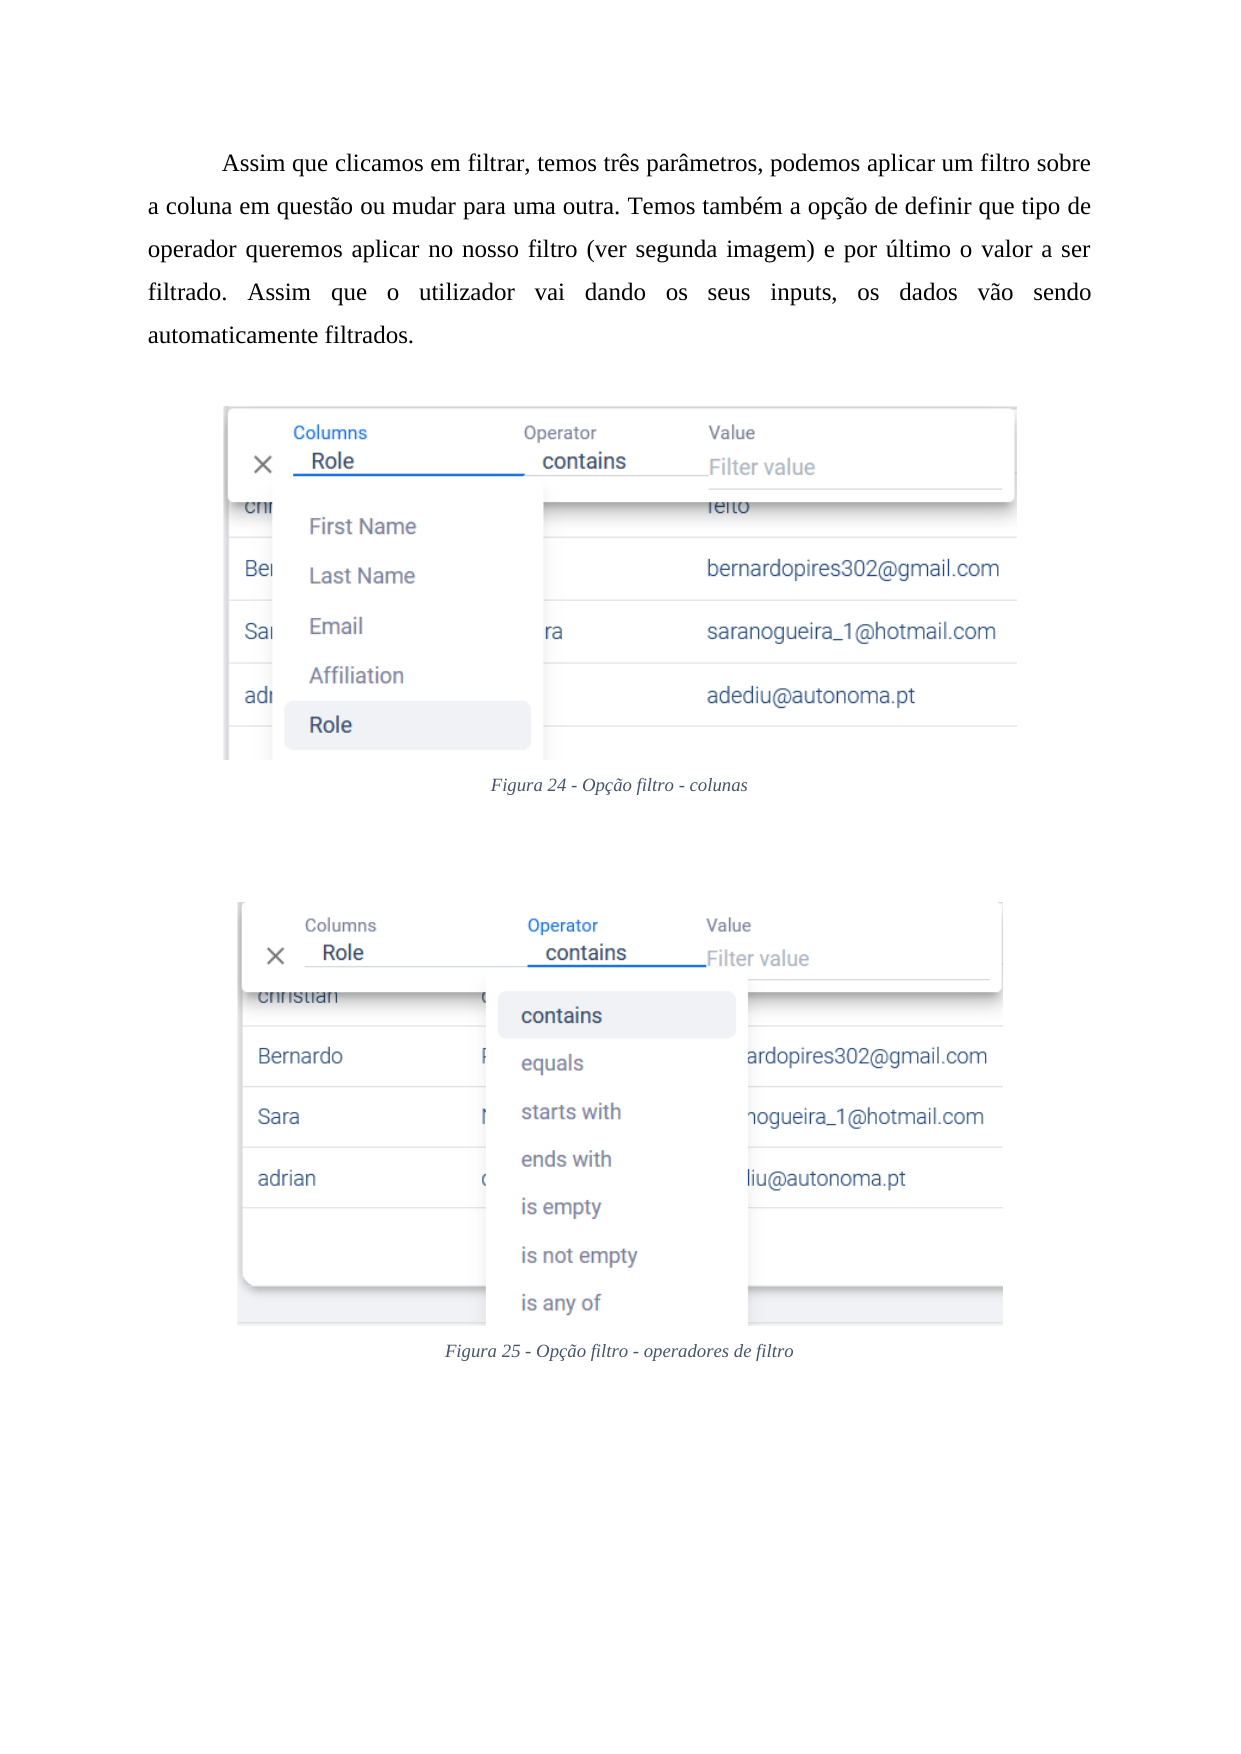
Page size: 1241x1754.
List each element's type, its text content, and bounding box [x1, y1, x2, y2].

text Figura 24 - Opção filtro - colunas [148, 774, 1092, 796]
picture [223, 406, 1017, 760]
text Assim que clicamos em filtrar, temos três parâmetros, podemos aplicar um filtro sobre a coluna em questão ou mudar para uma outra. Temos também a opção de definir que tipo de operador queremos aplicar no nosso filtro (ver segunda imagem) e por último o valor a ser filtrado. Assim que o utilizador vai dando os seus inputs, os dados vão sendo automaticamente filtrados. [148, 148, 1092, 349]
picture [237, 902, 1003, 1326]
text Figura 25 - Opção filtro - operadores de filtro [148, 1340, 1092, 1362]
